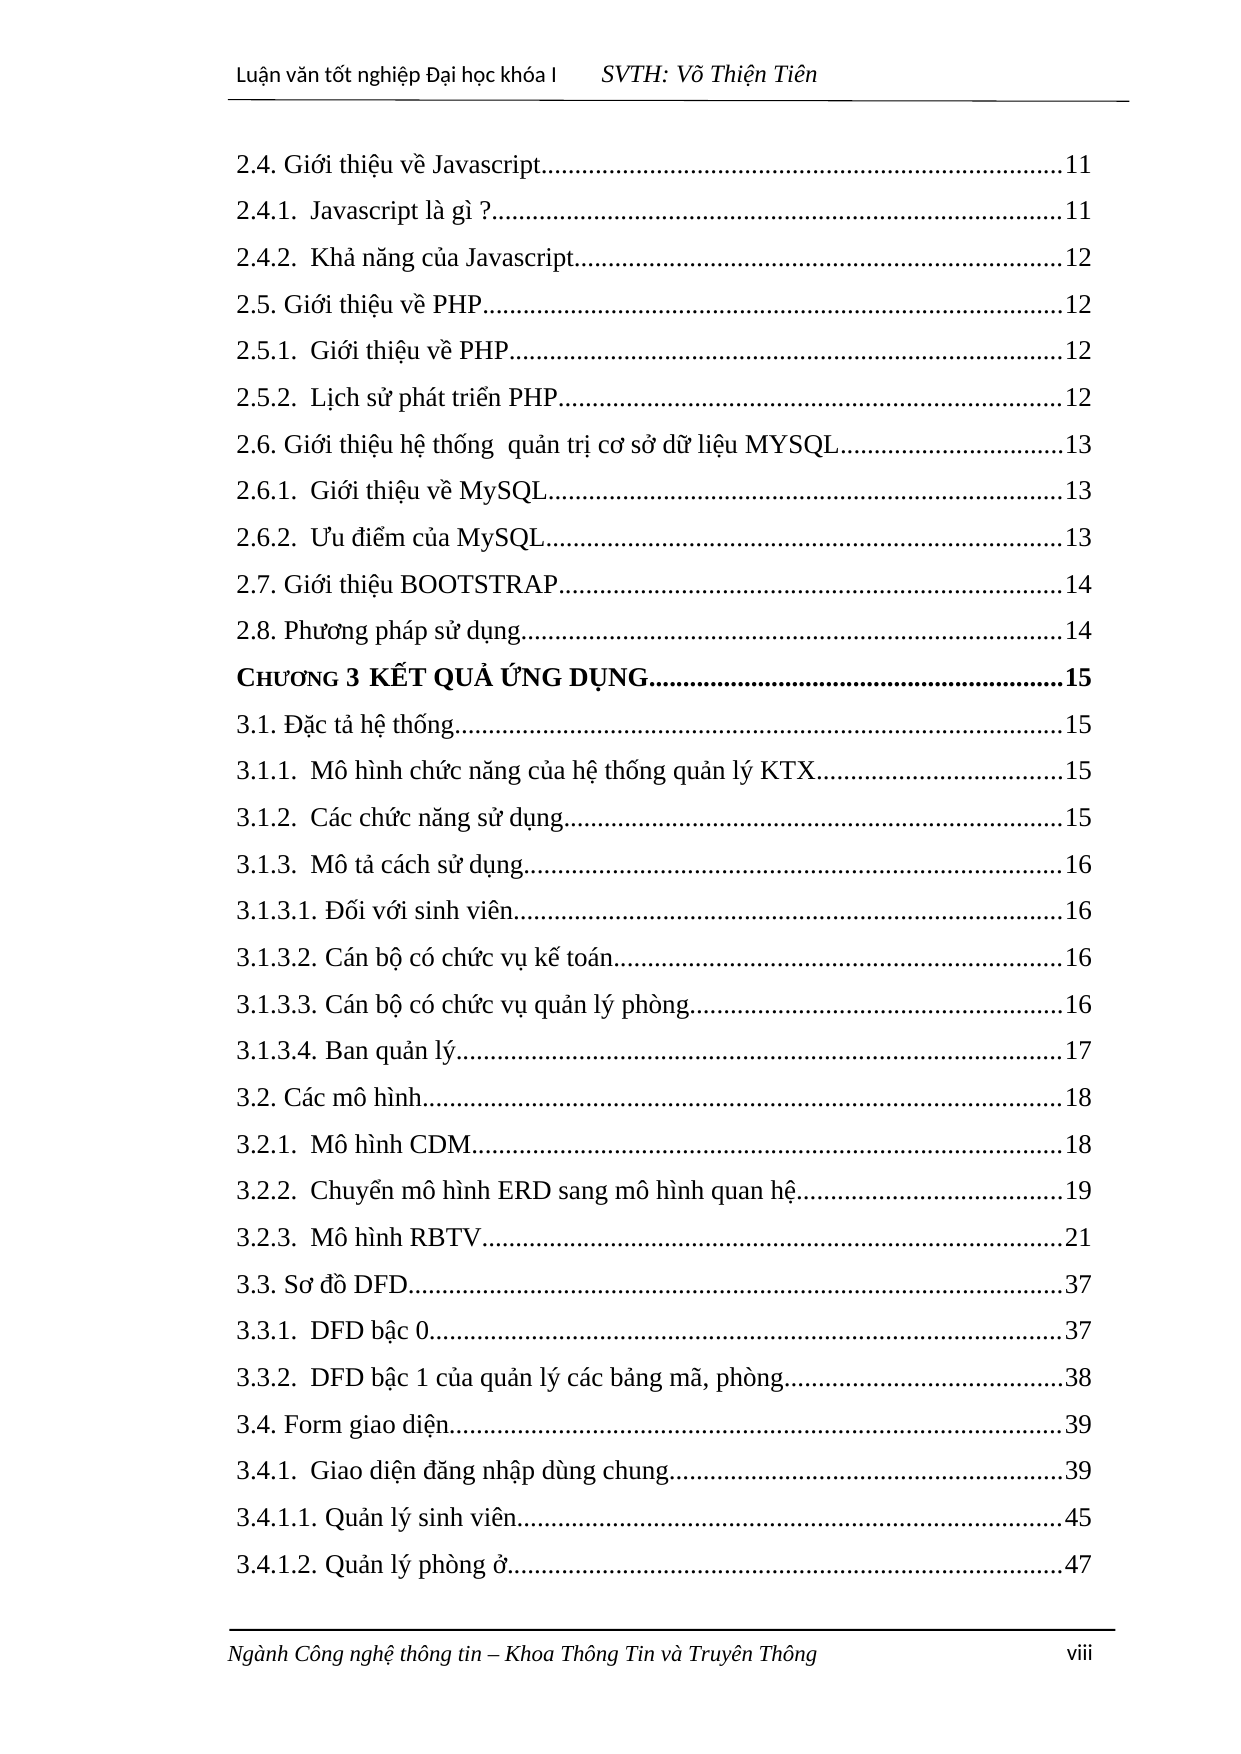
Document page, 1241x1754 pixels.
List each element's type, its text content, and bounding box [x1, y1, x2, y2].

text 2.4. Giới thiệu về Javascript 11 [236, 148, 1093, 179]
text 3.1.1. Mô hình chức năng của hệ thống quản lý KTX 15 [236, 754, 1093, 786]
text 3.3.2. DFD bậc 1 của quản lý các bảng mã, phòng 38 [236, 1361, 1093, 1392]
text 3.4.1.2. Quản lý phòng ở 47 [236, 1548, 1093, 1579]
text 2.5. Giới thiệu về PHP 12 [236, 288, 1093, 319]
text 3.3.1. DFD bậc 0 37 [236, 1314, 1093, 1346]
text 2.6.1. Giới thiệu về MySQL. 13 [236, 474, 1093, 506]
text 2.8. Phương pháp sử dụng 14 [236, 614, 1093, 646]
text 2.7. Giới thiệu BOOTSTRAP 14 [236, 568, 1093, 599]
text 3.3. Sơ đồ DFD 37 [236, 1268, 1093, 1299]
text 3.2. Các mô hình 18 [236, 1081, 1093, 1112]
text 3.4. Form giao diện 39 [236, 1408, 1093, 1439]
text 2.5.2. Lịch sử phát triển PHP 12 [236, 381, 1093, 412]
text 3.1.3.1. Đối với sinh viên 16 [236, 894, 1093, 926]
text 2.4.2. Khả năng của Javascript 12 [236, 241, 1093, 272]
text 3.4.1.1. Quản lý sinh viên 45 [236, 1501, 1093, 1532]
text 3.1. Đặc tả hệ thống 15 [236, 708, 1093, 739]
text 3.1.3. Mô tả cách sử dụng 16 [236, 848, 1093, 879]
text 2.4.1. Javascript là gì ? 11 [236, 194, 1093, 226]
text 3.2.2. Chuyển mô hình ERD sang mô hình quan hệ 19 [236, 1174, 1093, 1206]
text 3.1.3.3. Cán bộ có chức vụ quản lý phòng 16 [236, 988, 1093, 1019]
text 3.2.1. Mô hình CDM 18 [236, 1128, 1093, 1159]
text 2.5.1. Giới thiệu về PHP 12 [236, 334, 1093, 366]
text 2.6. Giới thiệu hệ thống quản trị cơ sở dữ liệu MYSQL 13 [236, 428, 1093, 459]
text 3.2.3. Mô hình RBTV 21 [236, 1221, 1093, 1252]
text 3.1.2. Các chức năng sử dụng 15 [236, 801, 1093, 832]
text 3.1.3.2. Cán bộ có chức vụ kế toán 16 [236, 941, 1093, 972]
text Chương 3 KẾT QUẢ ỨNG DỤNG 15 [236, 661, 1093, 692]
text 2.6.2. Ưu điểm của MySQL 13 [236, 521, 1093, 552]
text 3.4.1. Giao diện đăng nhập dùng chung 39 [236, 1454, 1093, 1486]
text 3.1.3.4. Ban quản lý 17 [236, 1034, 1093, 1066]
